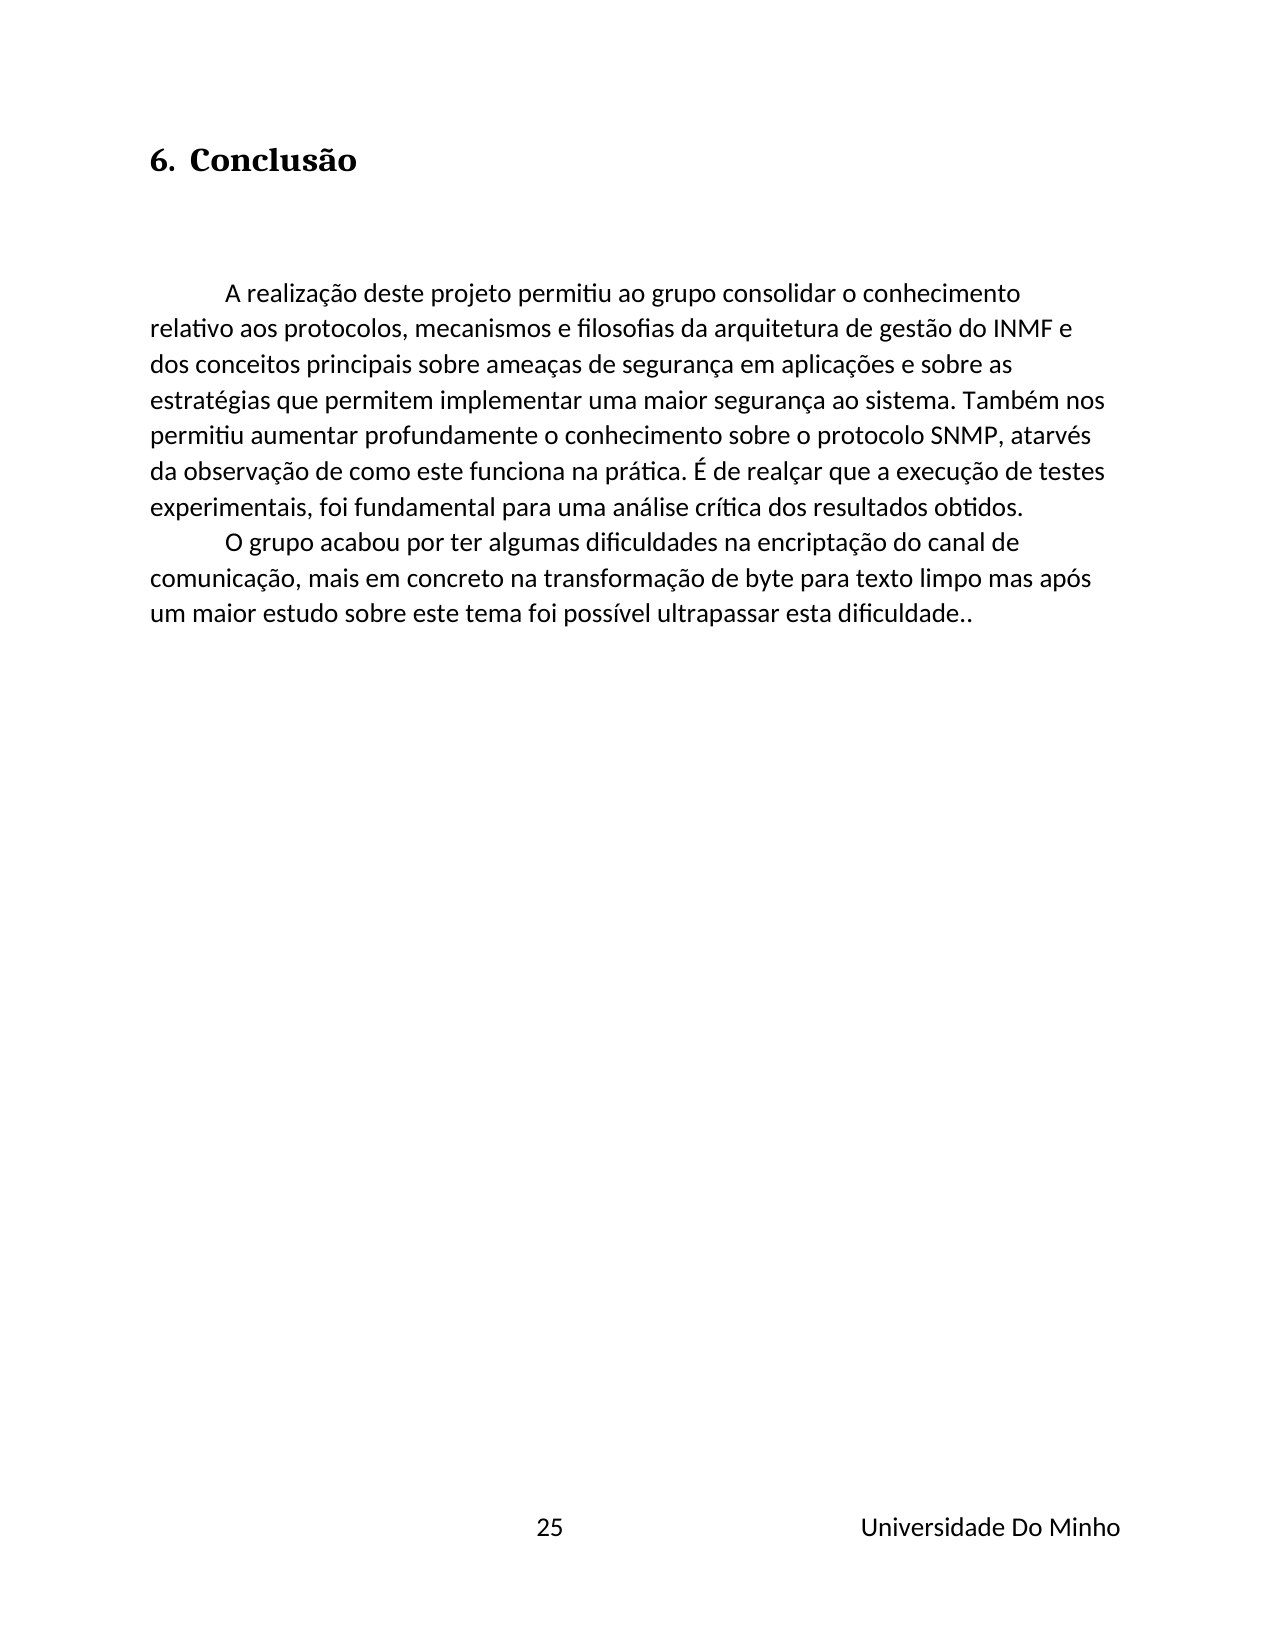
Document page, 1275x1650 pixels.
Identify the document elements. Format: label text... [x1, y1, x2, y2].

text A realização deste projeto permitiu ao grupo consolidar o conhecimento relativo aos protocolos, mecanismos e filosofias da arquitetura de gestão do INMF e dos conceitos principais sobre ameaças de segurança em aplicações e sobre as estratégias que permitem implementar uma maior segurança ao sistema. Também nos permitiu aumentar profundamente o conhecimento sobre o protocolo SNMP, atarvés da observação de como este funciona na prática. É de realçar que a execução de testes experimentais, foi fundamental para uma análise crítica dos resultados obtidos. [150, 276, 1111, 523]
subtitle Conclusão [150, 142, 1137, 180]
text O grupo acabou por ter algumas dificuldades na encriptação do canal de comunicação, mais em concreto na transformação de byte para texto limpo mas após um maior estudo sobre este tema foi possível ultrapassar esta dificuldade.. [150, 525, 1111, 665]
